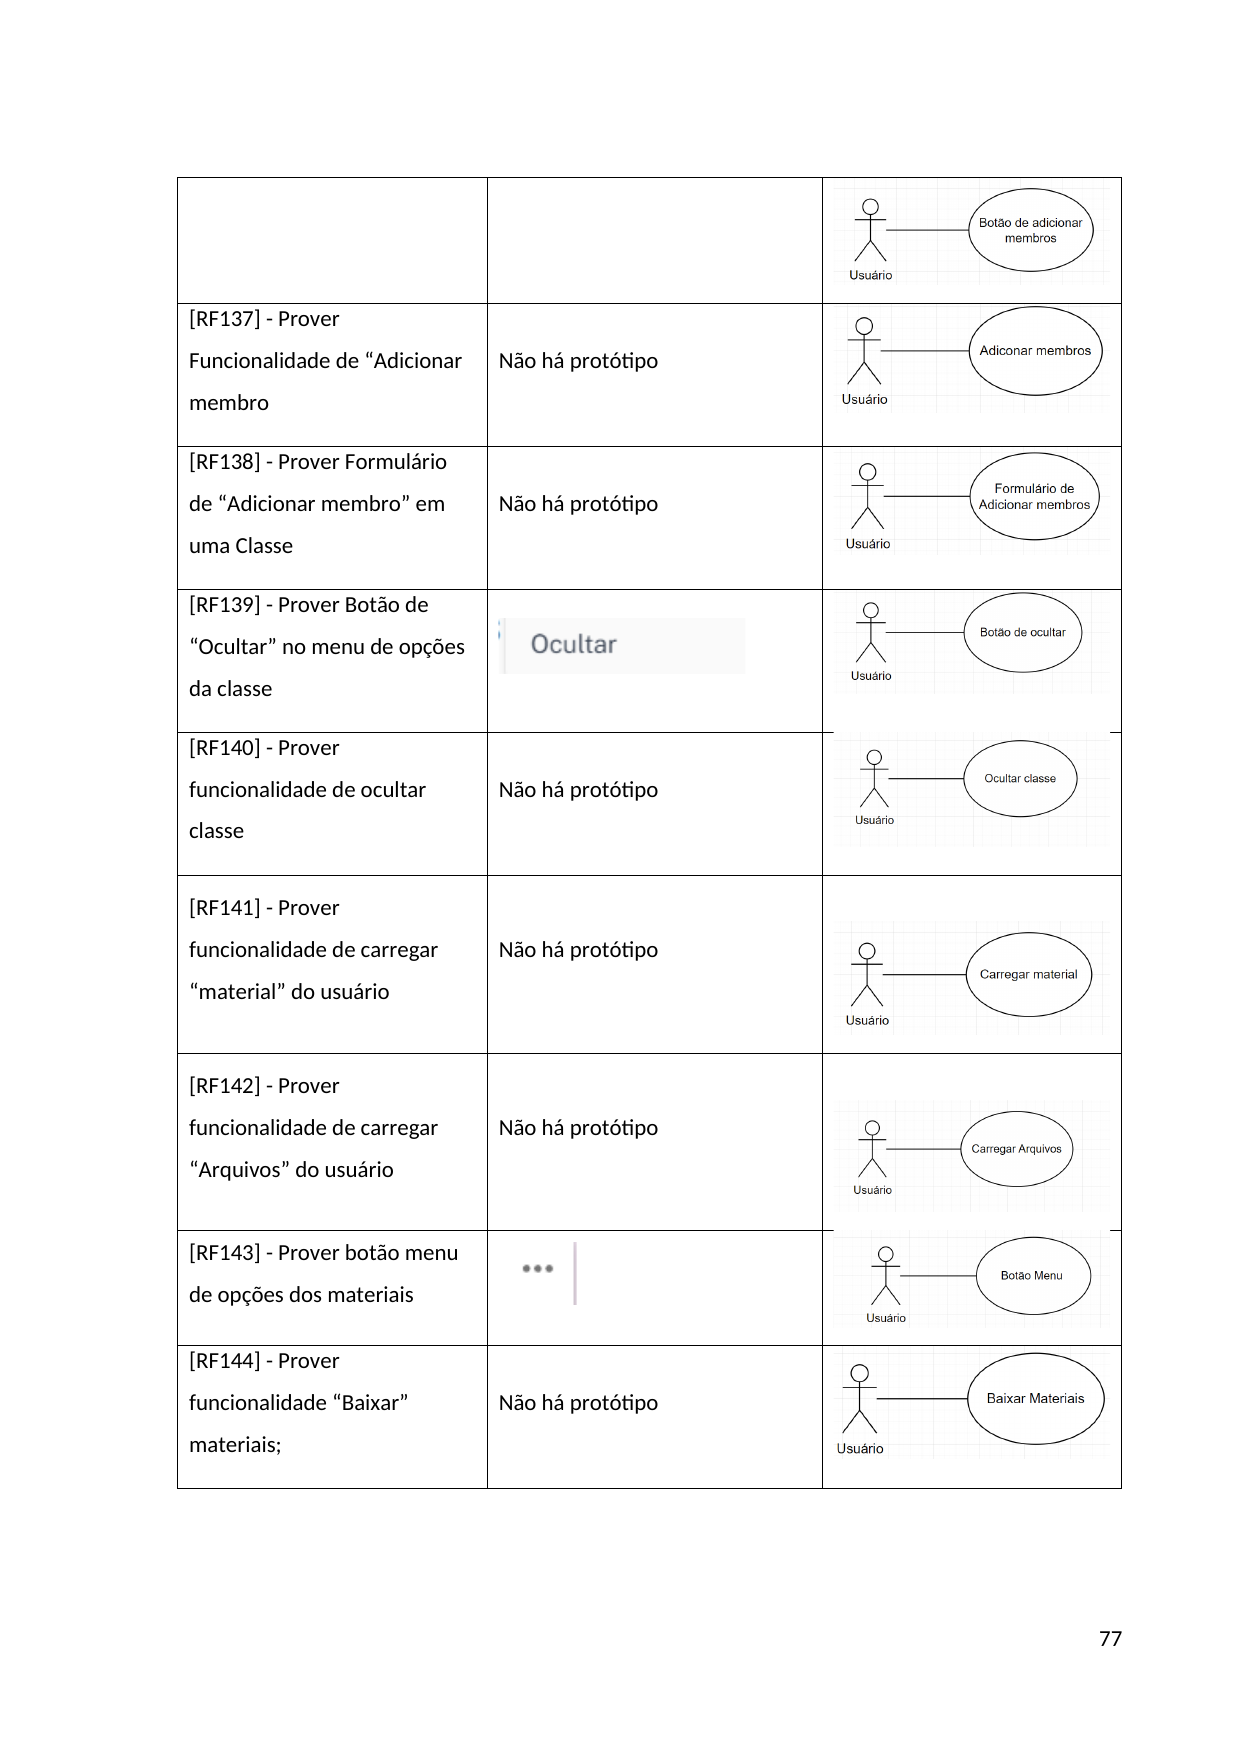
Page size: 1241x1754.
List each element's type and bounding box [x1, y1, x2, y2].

picture [833, 447, 1111, 555]
picture [833, 1230, 1111, 1328]
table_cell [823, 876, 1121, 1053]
picture [833, 1100, 1111, 1212]
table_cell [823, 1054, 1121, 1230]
picture [833, 921, 1111, 1035]
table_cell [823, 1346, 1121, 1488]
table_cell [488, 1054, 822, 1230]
picture [498, 618, 746, 674]
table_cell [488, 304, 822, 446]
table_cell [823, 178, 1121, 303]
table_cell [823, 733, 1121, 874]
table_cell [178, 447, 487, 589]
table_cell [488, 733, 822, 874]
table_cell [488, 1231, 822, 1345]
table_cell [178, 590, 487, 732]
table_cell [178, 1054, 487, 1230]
picture [833, 732, 1111, 847]
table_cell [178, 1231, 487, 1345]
picture [498, 1242, 577, 1305]
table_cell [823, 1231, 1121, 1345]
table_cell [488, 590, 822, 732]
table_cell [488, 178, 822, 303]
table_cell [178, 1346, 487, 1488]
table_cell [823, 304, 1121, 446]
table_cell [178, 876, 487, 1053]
picture [833, 304, 1111, 413]
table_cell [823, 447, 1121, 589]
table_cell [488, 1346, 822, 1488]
picture [833, 178, 1111, 285]
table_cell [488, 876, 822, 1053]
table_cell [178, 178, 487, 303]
picture [833, 1346, 1111, 1459]
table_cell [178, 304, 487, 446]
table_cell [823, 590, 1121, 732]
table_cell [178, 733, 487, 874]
picture [833, 590, 1111, 694]
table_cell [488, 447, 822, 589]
